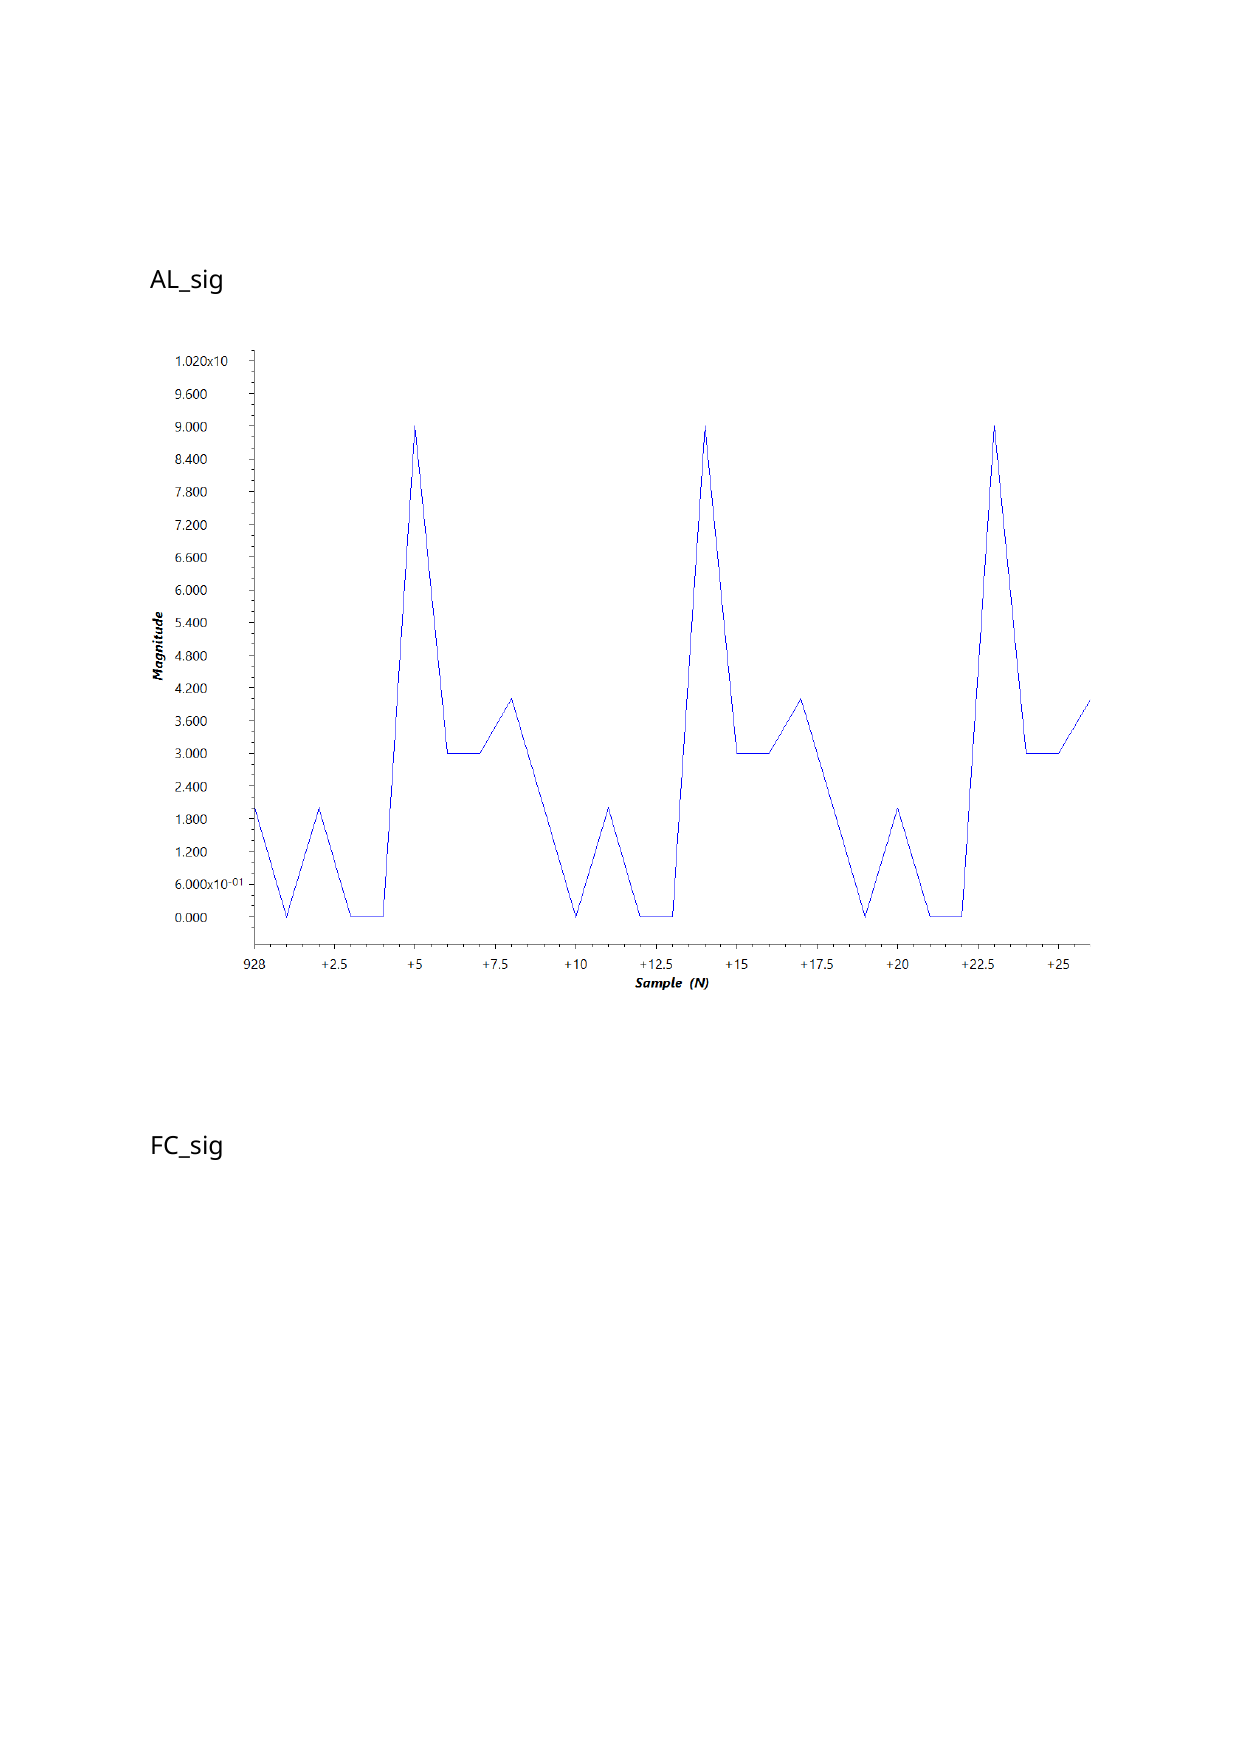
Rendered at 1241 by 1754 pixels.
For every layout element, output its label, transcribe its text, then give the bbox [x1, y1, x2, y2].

picture [150, 350, 1091, 990]
text AL_sig [150, 262, 1090, 296]
text FC_sig [150, 1128, 1090, 1162]
